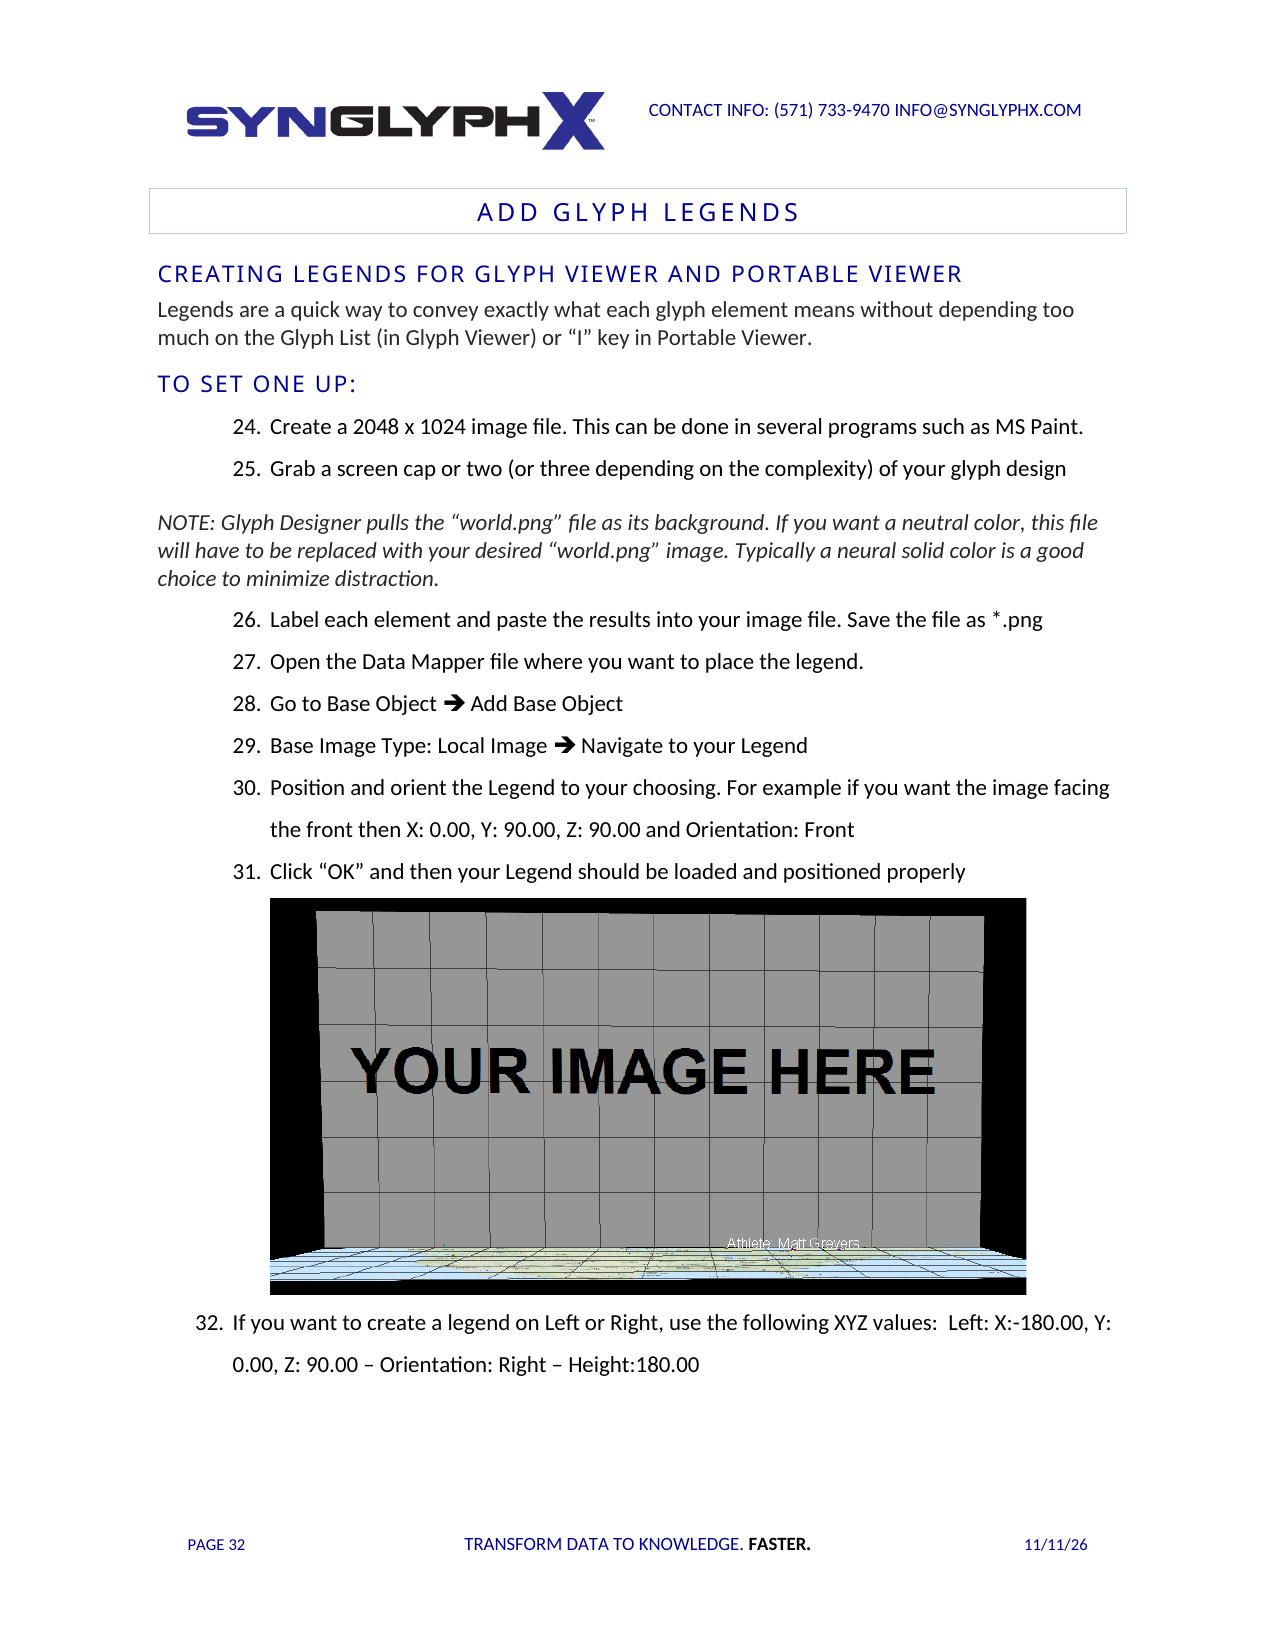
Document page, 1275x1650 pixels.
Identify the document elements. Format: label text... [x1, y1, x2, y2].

subtitle Creating Legends for Glyph Viewer and Portable Viewer [157, 258, 1117, 289]
subtitle To set one up: [157, 368, 1117, 399]
list Open the Data Mapper file where you want to place the legend. [232, 647, 1117, 675]
list Go to Base Object Add Base Object [232, 689, 1117, 717]
list Click “OK” and then your Legend should be loaded and positioned properly [232, 857, 1117, 885]
text NOTE: Glyph Designer pulls the “world.png” file as its background. If you want a neutral color, this file will have to be replaced with your desired “world.png” image. Typically a neural solid color is a good choice to minimize distraction. [157, 508, 1117, 592]
list Create a 2048 x 1024 image file. This can be done in several programs such as MS Paint. [232, 412, 1117, 440]
list Position and orient the Legend to your choosing. For example if you want the image facing the front then X: 0.00, Y: 90.00, Z: 90.00 and Orientation: Front [232, 773, 1117, 843]
list If you want to create a legend on Left or Right, use the following XYZ values: Left: X:-180.00, Y: 0.00, Z: 90.00 – Orientation: Right – Height:180.00 [195, 1308, 1117, 1378]
list Label each element and paste the results into your image file. Save the file as *.png [232, 605, 1117, 633]
subtitle Add Glyph Legends [150, 189, 1126, 233]
picture [270, 898, 1027, 1295]
list Grab a screen cap or two (or three depending on the complexity) of your glyph design [232, 454, 1117, 482]
text Legends are a quick way to convey exactly what each glyph element means without depending too much on the Glyph List (in Glyph Viewer) or “I” key in Portable Viewer. [157, 296, 1117, 352]
list Base Image Type: Local Image Navigate to your Legend [232, 731, 1117, 759]
picture [159, 75, 627, 165]
